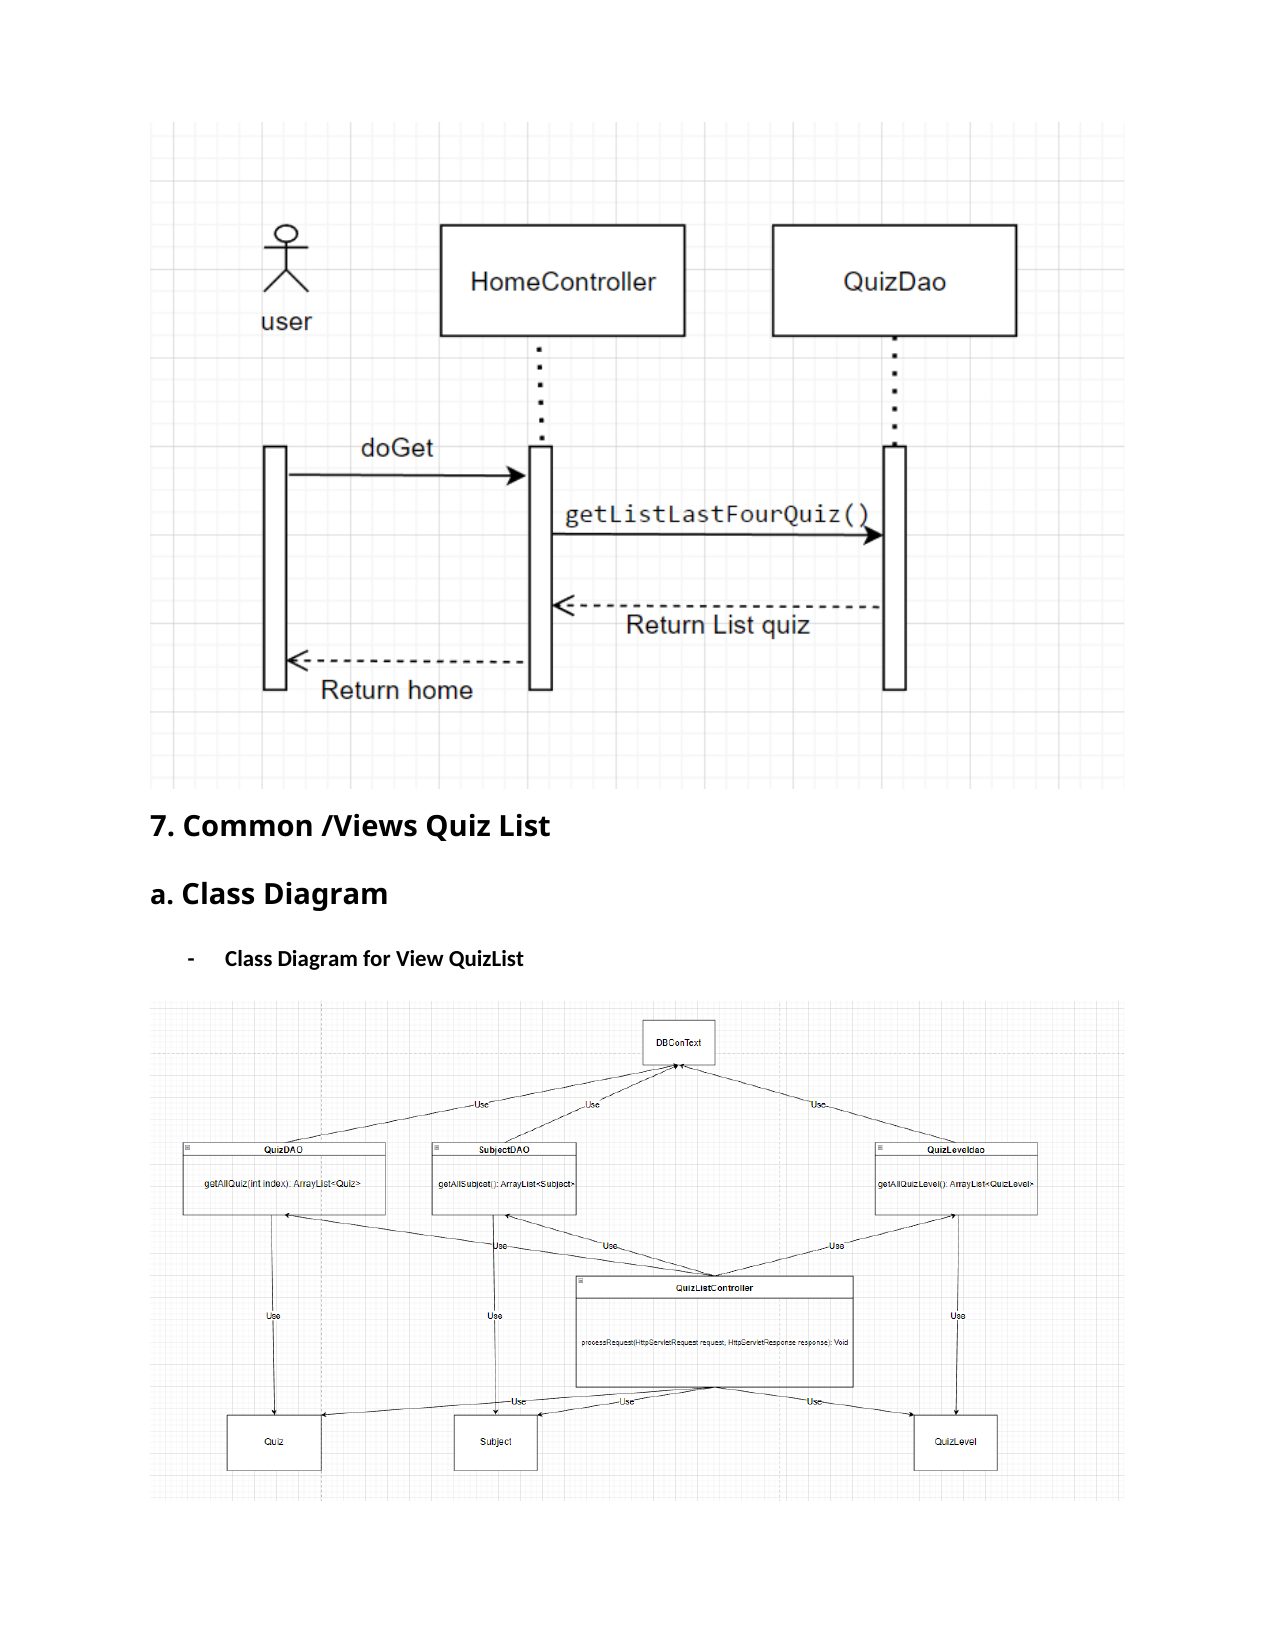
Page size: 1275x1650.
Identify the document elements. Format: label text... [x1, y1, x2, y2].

picture [150, 122, 1125, 789]
list Class Diagram for View QuizList [187, 944, 1124, 972]
picture [150, 1001, 1125, 1501]
subtitle 7. Common /Views Quiz List [150, 805, 1124, 845]
subtitle a. Class Diagram [150, 873, 1124, 913]
